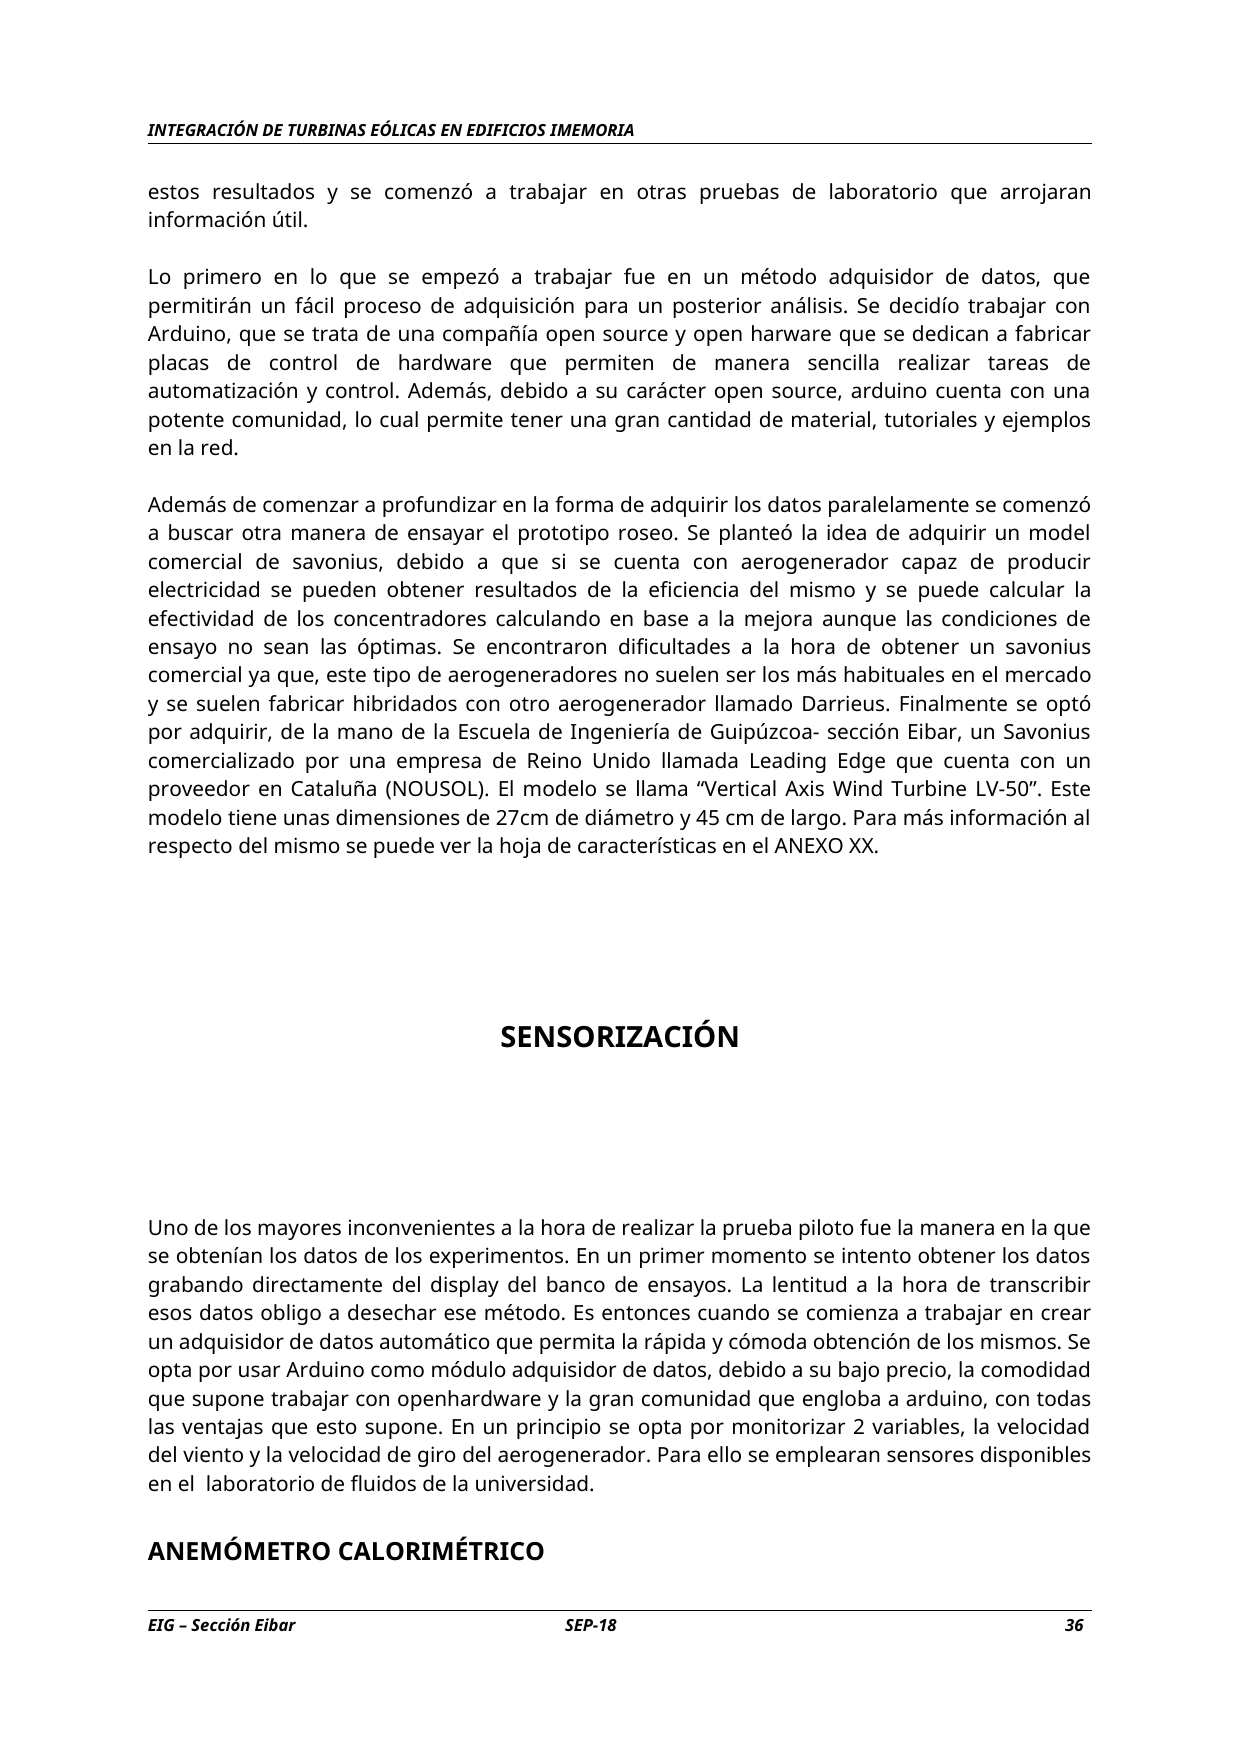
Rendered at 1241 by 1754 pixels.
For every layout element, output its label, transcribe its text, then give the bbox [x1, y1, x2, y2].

text Además de comenzar a profundizar en la forma de adquirir los datos paralelamente se comenzó a buscar otra manera de ensayar el prototipo roseo. Se planteó la idea de adquirir un model comercial de savonius, debido a que si se cuenta con aerogenerador capaz de producir electricidad se pueden obtener resultados de la eficiencia del mismo y se puede calcular la efectividad de los concentradores calculando en base a la mejora aunque las condiciones de ensayo no sean las óptimas. Se encontraron dificultades a la hora de obtener un savonius comercial ya que, este tipo de aerogeneradores no suelen ser los más habituales en el mercado y se suelen fabricar hibridados con otro aerogenerador llamado Darrieus. Finalmente se optó por adquirir, de la mano de la Escuela de Ingeniería de Guipúzcoa- sección Eibar, un Savonius comercializado por una empresa de Reino Unido llamada Leading Edge que cuenta con un proveedor en Cataluña (NOUSOL). El modelo se llama “Vertical Axis Wind Turbine LV-50”. Este modelo tiene unas dimensiones de 27cm de diámetro y 45 cm de largo. Para más información al respecto del mismo se puede ver la hoja de características en el ANEXO XX. [148, 490, 1092, 860]
text Sensorización [148, 1017, 1092, 1056]
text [148, 177, 1092, 234]
text Uno de los mayores inconvenientes a la hora de realizar la prueba piloto fue la manera en la que se obtenían los datos de los experimentos. En un primer momento se intento obtener los datos grabando directamente del display del banco de ensayos. La lentitud a la hora de transcribir esos datos obligo a desechar ese método. Es entonces cuando se comienza a trabajar en crear un adquisidor de datos automático que permita la rápida y cómoda obtención de los mismos. Se opta por usar Arduino como módulo adquisidor de datos, debido a su bajo precio, la comodidad que supone trabajar con openhardware y la gran comunidad que engloba a arduino, con todas las ventajas que esto supone. En un principio se opta por monitorizar 2 variables, la velocidad del viento y la velocidad de giro del aerogenerador. Para ello se emplearan sensores disponibles en el laboratorio de fluidos de la universidad. [148, 1213, 1092, 1497]
text ANEMÓMETRO CALORIMÉTRICO [148, 1534, 1092, 1568]
text Lo primero en lo que se empezó a trabajar fue en un método adquisidor de datos, que permitirán un fácil proceso de adquisición para un posterior análisis. Se decidío trabajar con Arduino, que se trata de una compañía open source y open harware que se dedican a fabricar placas de control de hardware que permiten de manera sencilla realizar tareas de automatización y control. Además, debido a su carácter open source, arduino cuenta con una potente comunidad, lo cual permite tener una gran cantidad de material, tutoriales y ejemplos en la red. [148, 262, 1092, 462]
